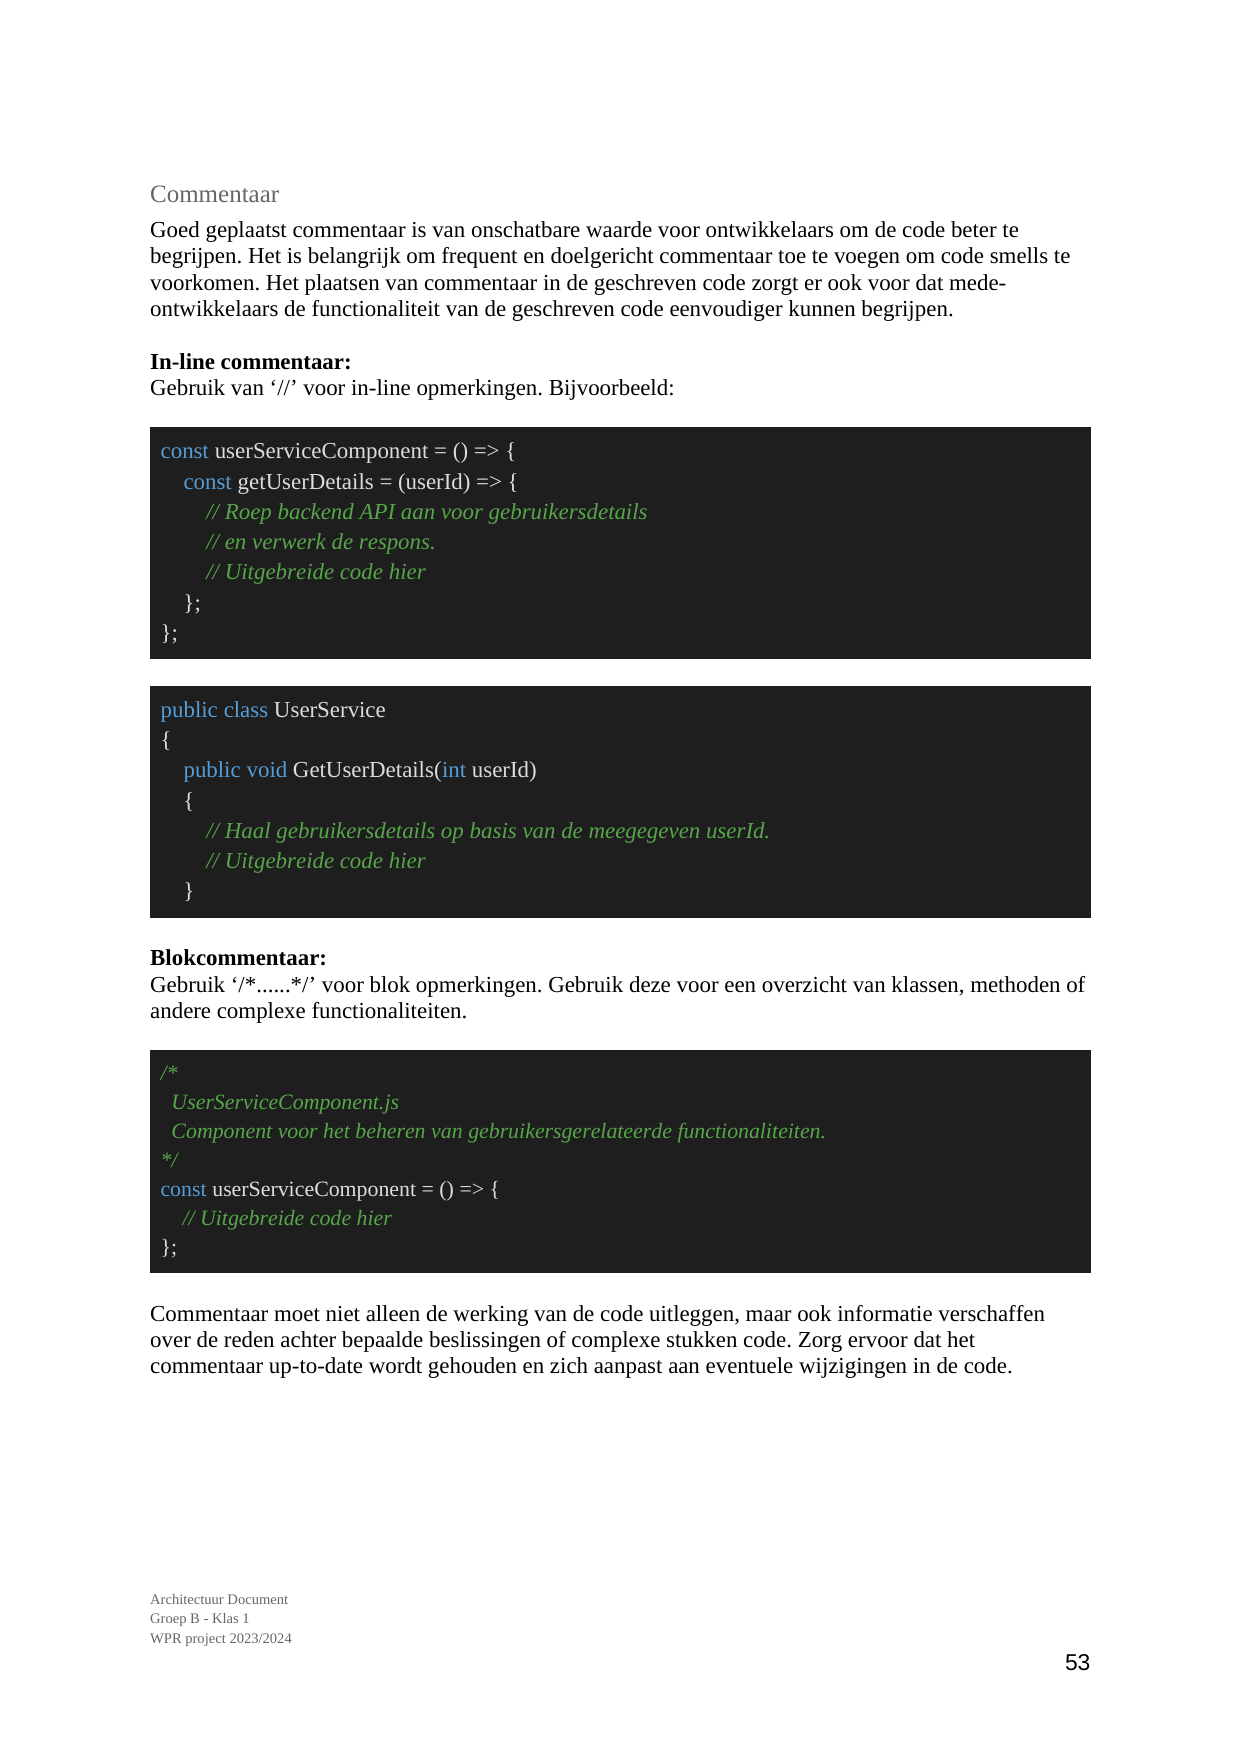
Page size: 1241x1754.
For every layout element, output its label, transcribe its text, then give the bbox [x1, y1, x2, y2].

text Gebruik van ‘//’ voor in-line opmerkingen. Bijvoorbeeld: [150, 374, 1090, 427]
table_header public class UserService { public void GetUserDetails(int userId) { // Haal gebruikersdetails op basis van de meegegeven userId. // Uitgebreide code hier } [150, 686, 1091, 918]
text Commentaar moet niet alleen de werking van de code uitleggen, maar ook informatie verschaffen over de reden achter bepaalde beslissingen of complexe stukken code. Zorg ervoor dat het commentaar up-to-date wordt gehouden en zich aanpast aan eventuele wijzigingen in de code. [150, 1300, 1090, 1379]
text Goed geplaatst commentaar is van onschatbare waarde voor ontwikkelaars om de code beter te begrijpen. Het is belangrijk om frequent en doelgericht commentaar toe te voegen om code smells te voorkomen. Het plaatsen van commentaar in de geschreven code zorgt er ook voor dat mede-ontwikkelaars de functionaliteit van de geschreven code eenvoudiger kunnen begrijpen. [150, 216, 1090, 322]
text In-line commentaar: [150, 348, 1090, 374]
table_header /* UserServiceComponent.js Component voor het beheren van gebruikersgerelateerde functionaliteiten. */ const userServiceComponent = () => { // Uitgebreide code hier }; [150, 1050, 1091, 1273]
text Gebruik ‘/*......*/’ voor blok opmerkingen. Gebruik deze voor een overzicht van klassen, methoden of andere complexe functionaliteiten. [150, 971, 1090, 1023]
subtitle Commentaar [150, 179, 1090, 208]
text Blokcommentaar: [150, 944, 1090, 971]
table_header const userServiceComponent = () => { const getUserDetails = (userId) => { // Roep backend API aan voor gebruikersdetails // en verwerk de respons. // Uitgebreide code hier }; }; [150, 427, 1091, 659]
